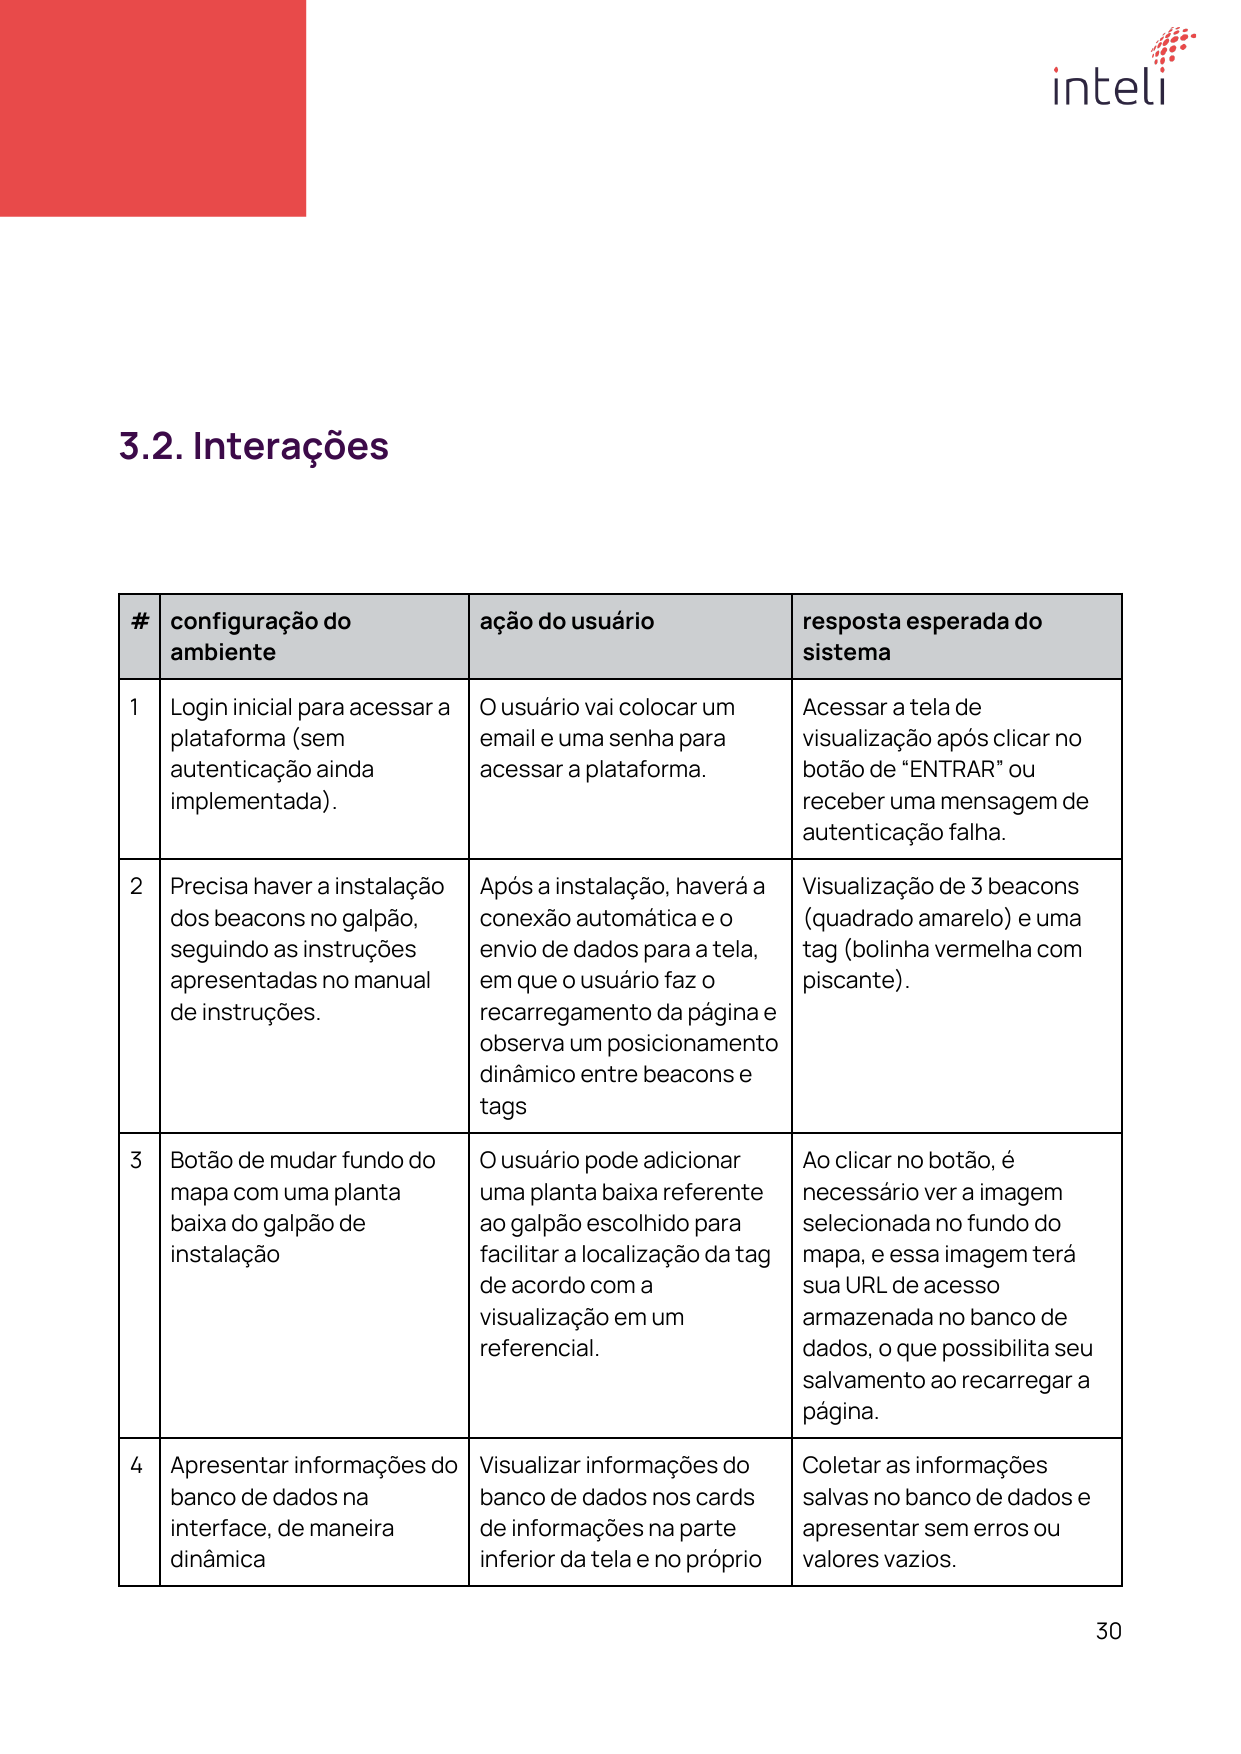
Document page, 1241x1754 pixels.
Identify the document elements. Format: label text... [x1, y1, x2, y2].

table_cell 4 [120, 1439, 159, 1585]
table_cell 1 [120, 680, 159, 858]
table_cell 2 [120, 860, 159, 1132]
table_header # [120, 595, 159, 678]
picture [1054, 27, 1197, 105]
table_header configuração do ambiente [161, 595, 468, 678]
table_cell Login inicial para acessar a plataforma (sem autenticação ainda implementada). [161, 680, 468, 858]
table_cell Precisa haver a instalação dos beacons no galpão, seguindo as instruções apresentadas no manual de instruções. [161, 860, 468, 1132]
table_cell 3 [120, 1134, 159, 1437]
table_cell Ao clicar no botão, é necessário ver a imagem selecionada no fundo do mapa, e essa imagem terá sua URL de acesso armazenada no banco de dados, o que possibilita seu salvamento ao recarregar a página. [793, 1134, 1121, 1437]
table_header ação do usuário [470, 595, 791, 678]
table_cell Visualização de 3 beacons (quadrado amarelo) e uma tag (bolinha vermelha com piscante). [793, 860, 1121, 1132]
table_header resposta esperada do sistema [793, 595, 1121, 678]
table_cell Botão de mudar fundo do mapa com uma planta baixa do galpão de instalação [161, 1134, 468, 1437]
table_cell O usuário pode adicionar uma planta baixa referente ao galpão escolhido para facilitar a localização da tag de acordo com a visualização em um referencial. [470, 1134, 791, 1437]
table_cell Acessar a tela de visualização após clicar no botão de “ENTRAR” ou receber uma mensagem de autenticação falha. [793, 680, 1121, 858]
table_cell Coletar as informações salvas no banco de dados e apresentar sem erros ou valores vazios. [793, 1439, 1121, 1585]
subtitle 3.2. Interações [118, 419, 1122, 471]
picture [0, 0, 307, 217]
table_cell Após a instalação, haverá a conexão automática e o envio de dados para a tela, em que o usuário faz o recarregamento da página e observa um posicionamento dinâmico entre beacons e tags [470, 860, 791, 1132]
table_cell Apresentar informações do banco de dados na interface, de maneira dinâmica [161, 1439, 468, 1585]
table_cell O usuário vai colocar um email e uma senha para acessar a plataforma. [470, 680, 791, 858]
